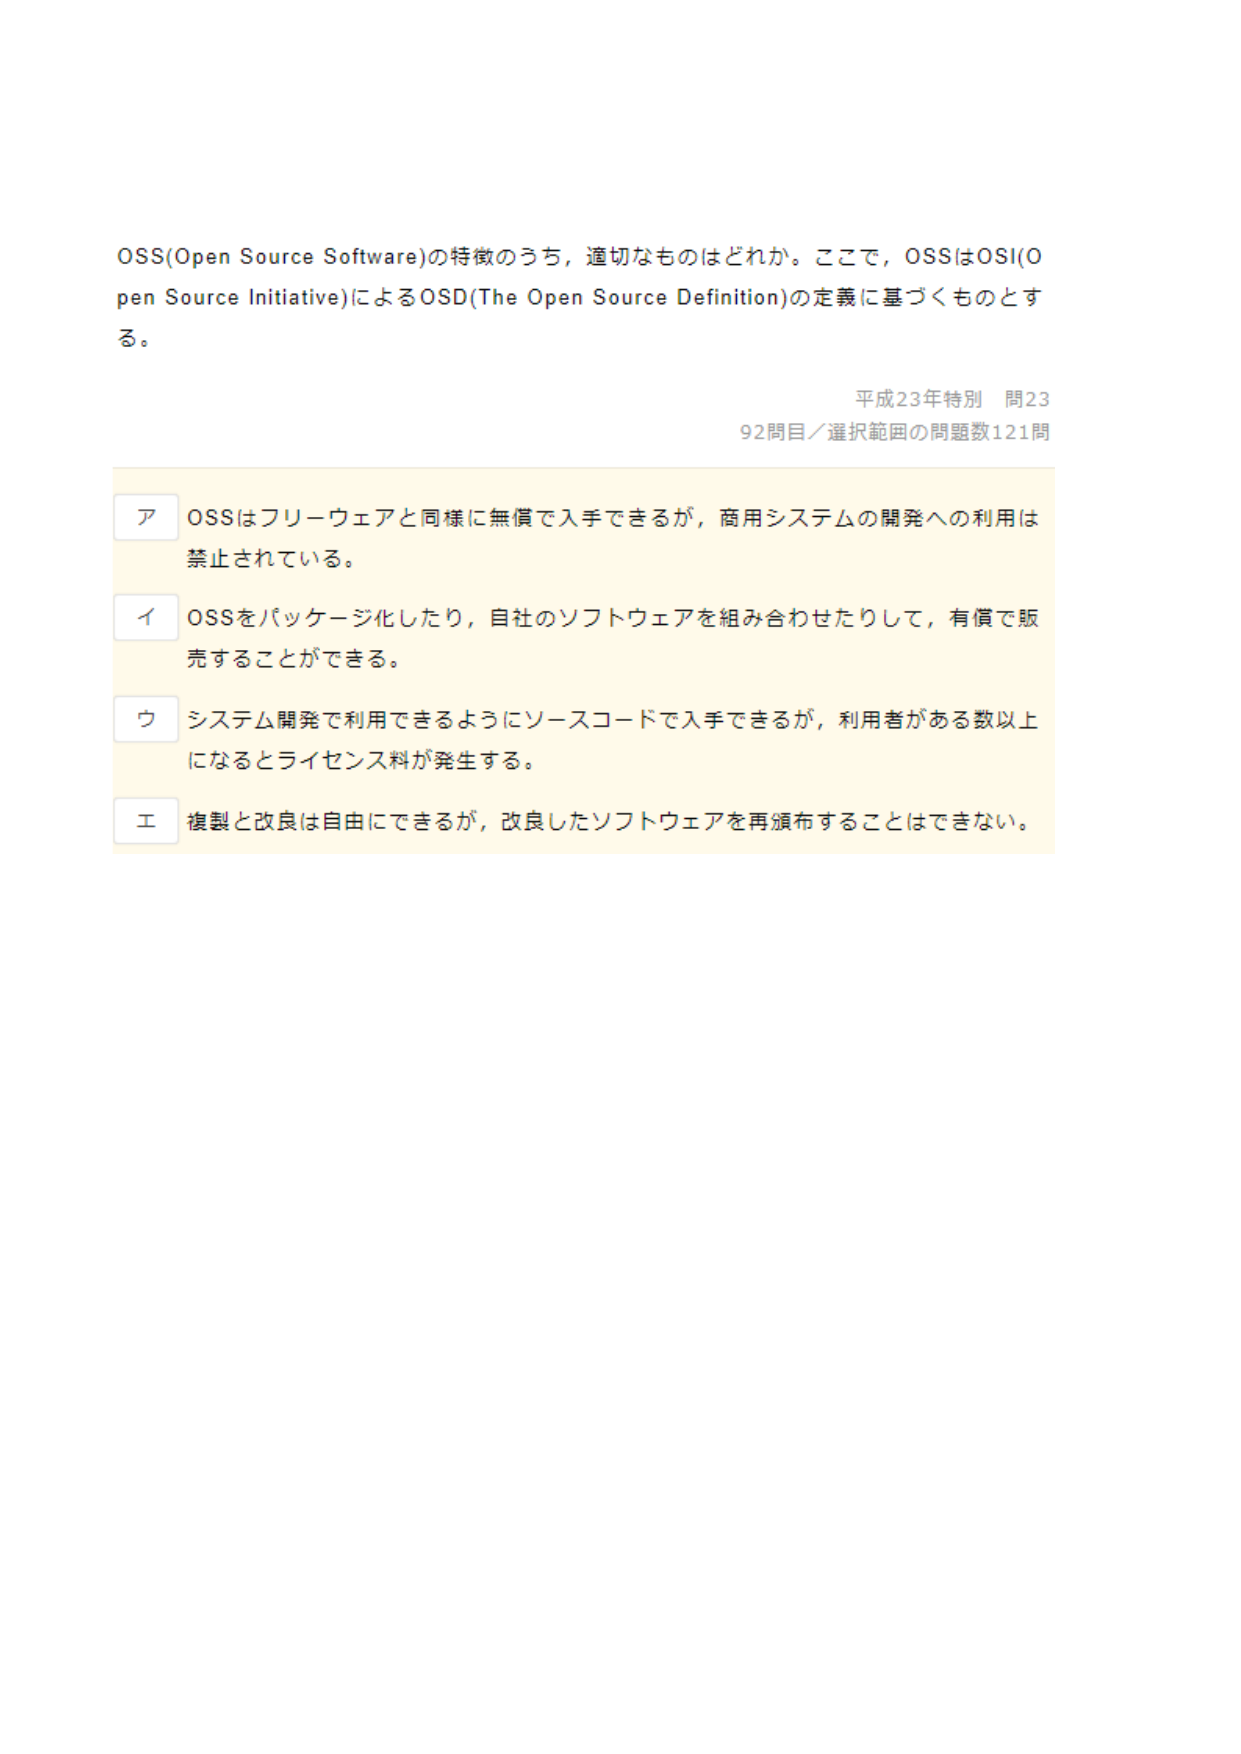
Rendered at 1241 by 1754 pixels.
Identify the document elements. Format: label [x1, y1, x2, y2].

picture [112, 239, 1055, 854]
